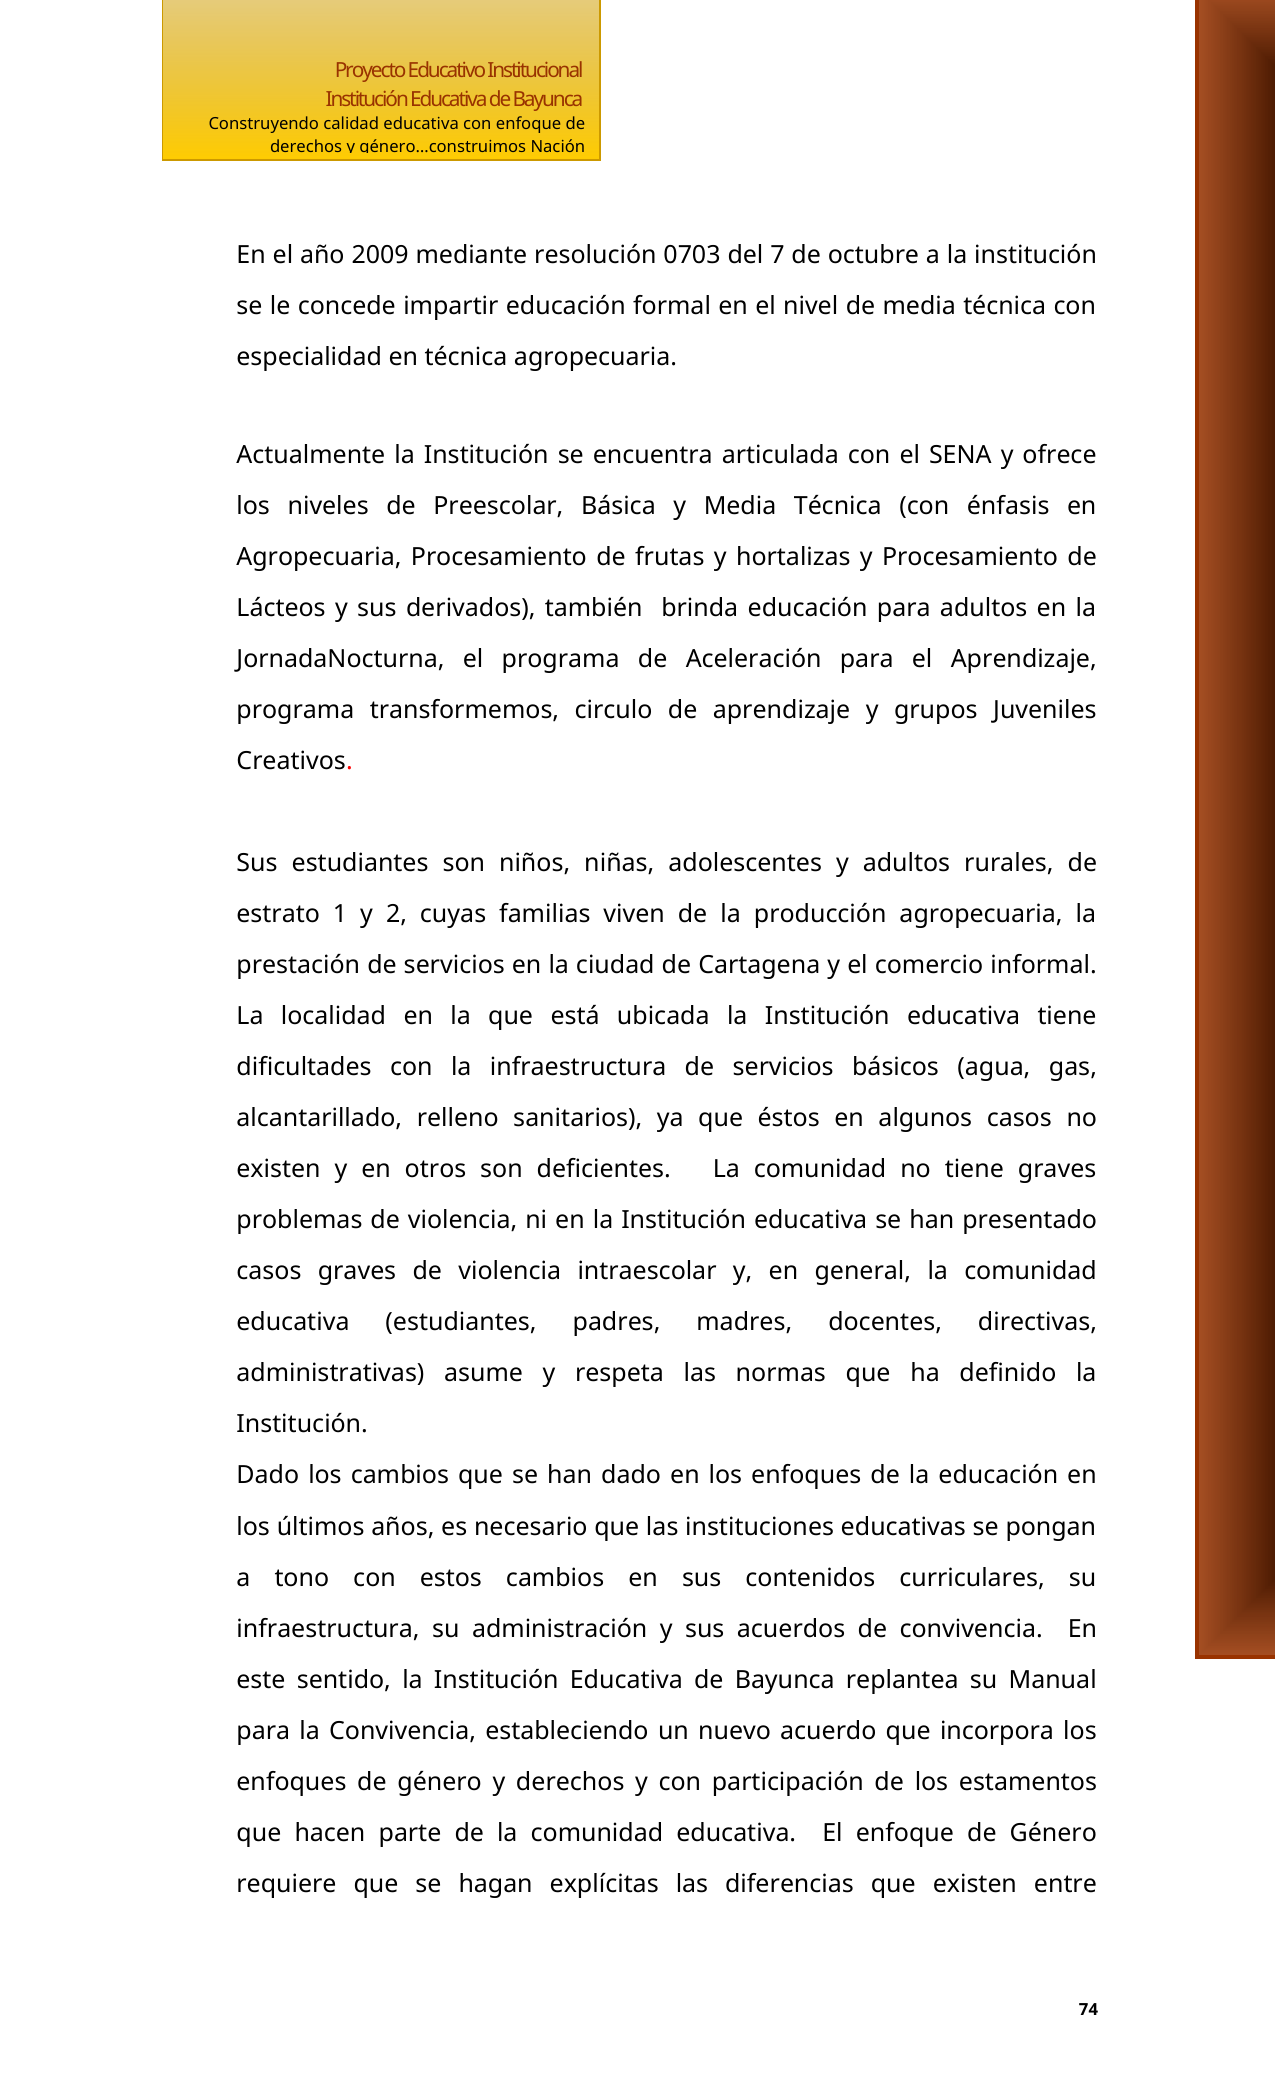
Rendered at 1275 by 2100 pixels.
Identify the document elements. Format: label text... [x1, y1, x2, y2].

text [236, 1457, 1098, 1899]
text En el año 2009 mediante resolución 0703 del 7 de octubre a la institución se le concede impartir educación formal en el nivel de media técnica con especialidad en técnica agropecuaria. [236, 236, 1098, 372]
text Sus estudiantes son niños, niñas, adolescentes y adultos rurales, de estrato 1 y 2, cuyas familias viven de la producción agropecuaria, la prestación de servicios en la ciudad de Cartagena y el comercio informal. La localidad en la que está ubicada educativa tiene dificultades con la infraestructura de servicios básicos (agua, gas, alcantarillado, relleno sanitarios), ya que éstos en algunos casos no existen y en otros son deficientes. La comunidad no tiene graves problemas de violencia, ni en educativa se han presentado casos graves de violencia intraescolar y, en general, la comunidad educativa (estudiantes, padres, madres, docentes, directivas, administrativas) asume y respeta las normas que ha definido [236, 844, 1098, 1440]
text Actualmente se encuentra articulada con el SENA y ofrece los niveles de Preescolar, Básica y Media Técnica (con énfasis en Agropecuaria, Procesamiento de frutas y hortalizas y Procesamiento de Lácteos y sus derivados), también brinda educación para adultos en Nocturna, el programa de Aceleración para el Aprendizaje, programa transformemos, circulo de aprendizaje y grupos Juveniles Creativos. [236, 436, 1098, 777]
